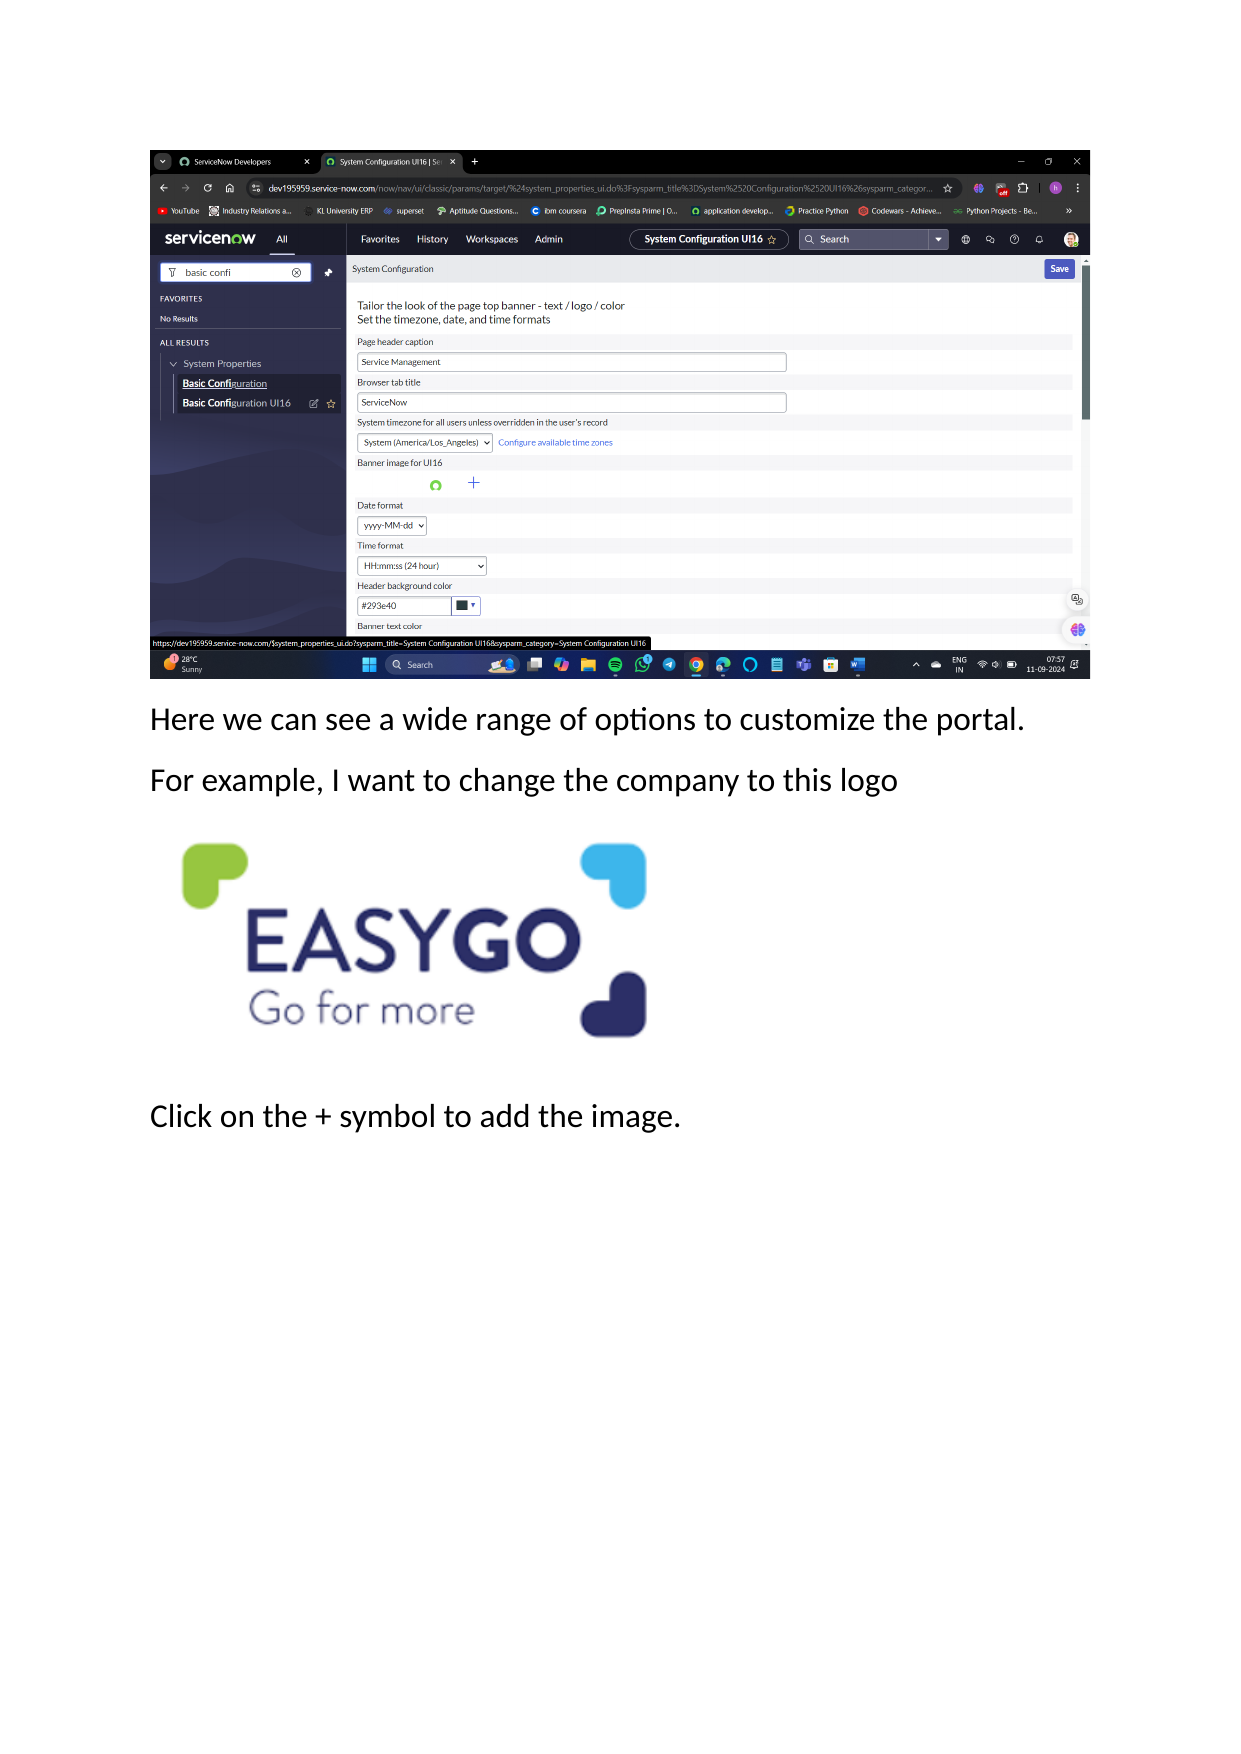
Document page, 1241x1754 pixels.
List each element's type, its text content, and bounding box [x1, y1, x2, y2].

text Click on the + symbol to add the image. [150, 1095, 1090, 1135]
picture [150, 819, 683, 1076]
picture [150, 150, 1091, 679]
text Here we can see a wide range of options to customize the portal. [150, 698, 1090, 739]
text For example, I want to change the company to this logo [150, 759, 1090, 799]
